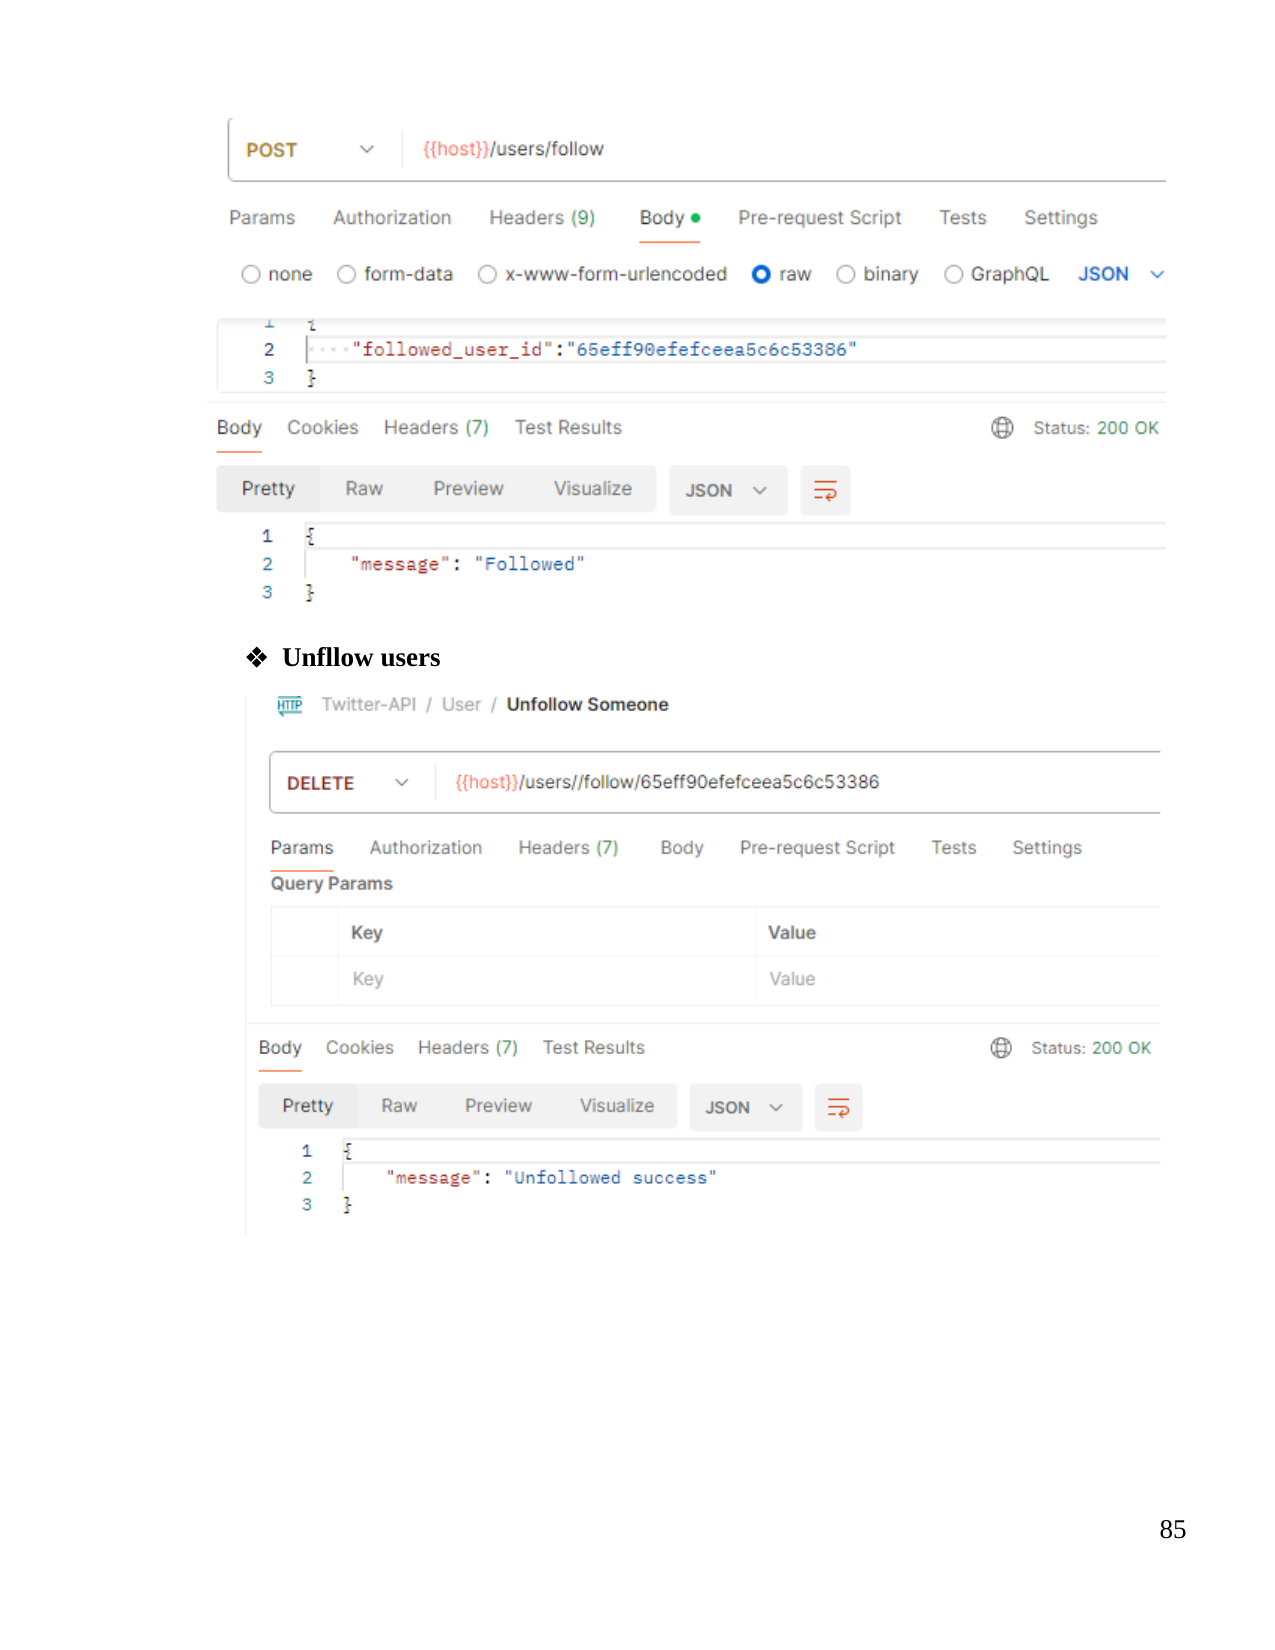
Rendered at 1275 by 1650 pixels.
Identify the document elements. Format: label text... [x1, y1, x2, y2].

picture [206, 118, 1167, 619]
picture [244, 696, 1161, 1236]
list Unfllow users [244, 641, 1186, 673]
